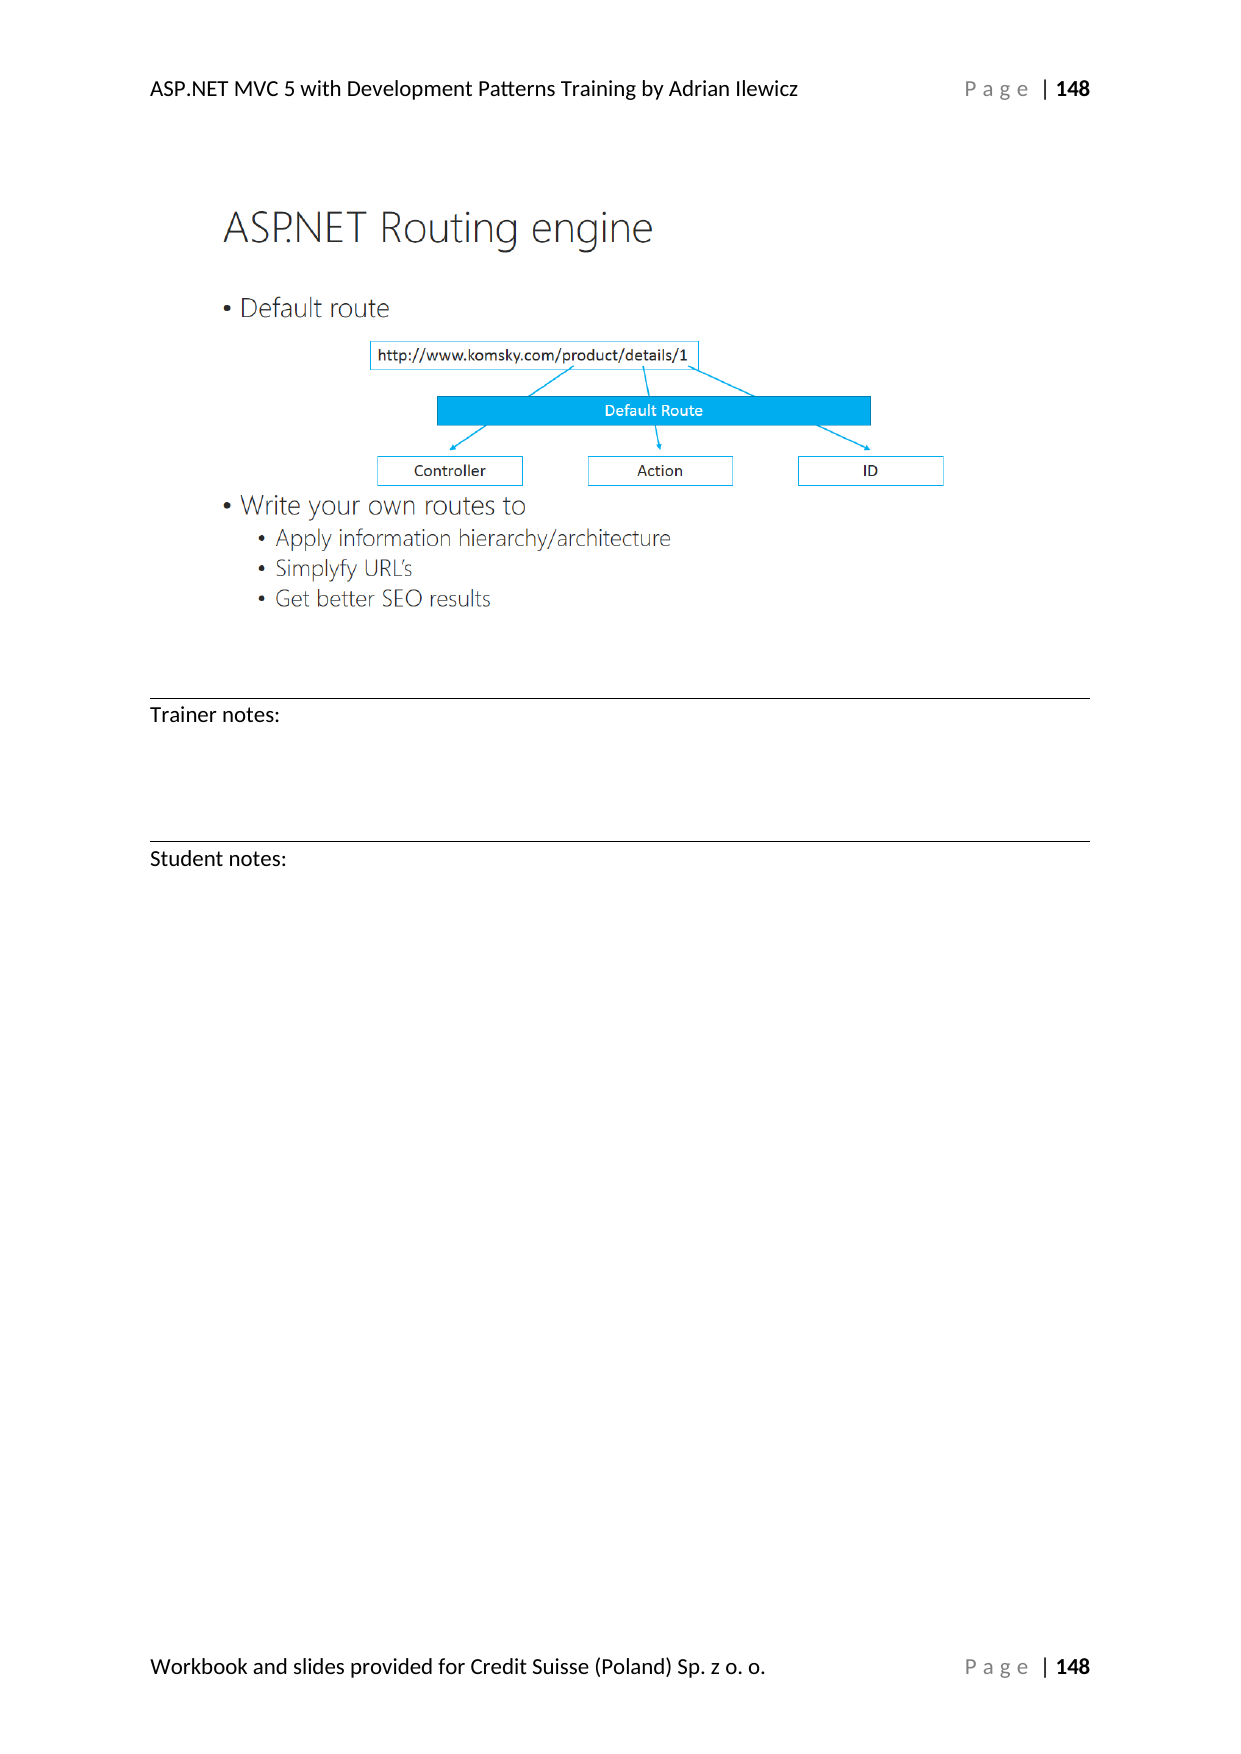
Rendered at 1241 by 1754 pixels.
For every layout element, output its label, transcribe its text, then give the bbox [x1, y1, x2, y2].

text Trainer notes: [150, 699, 1090, 728]
text Student notes: [150, 842, 1090, 872]
picture [150, 149, 1091, 679]
